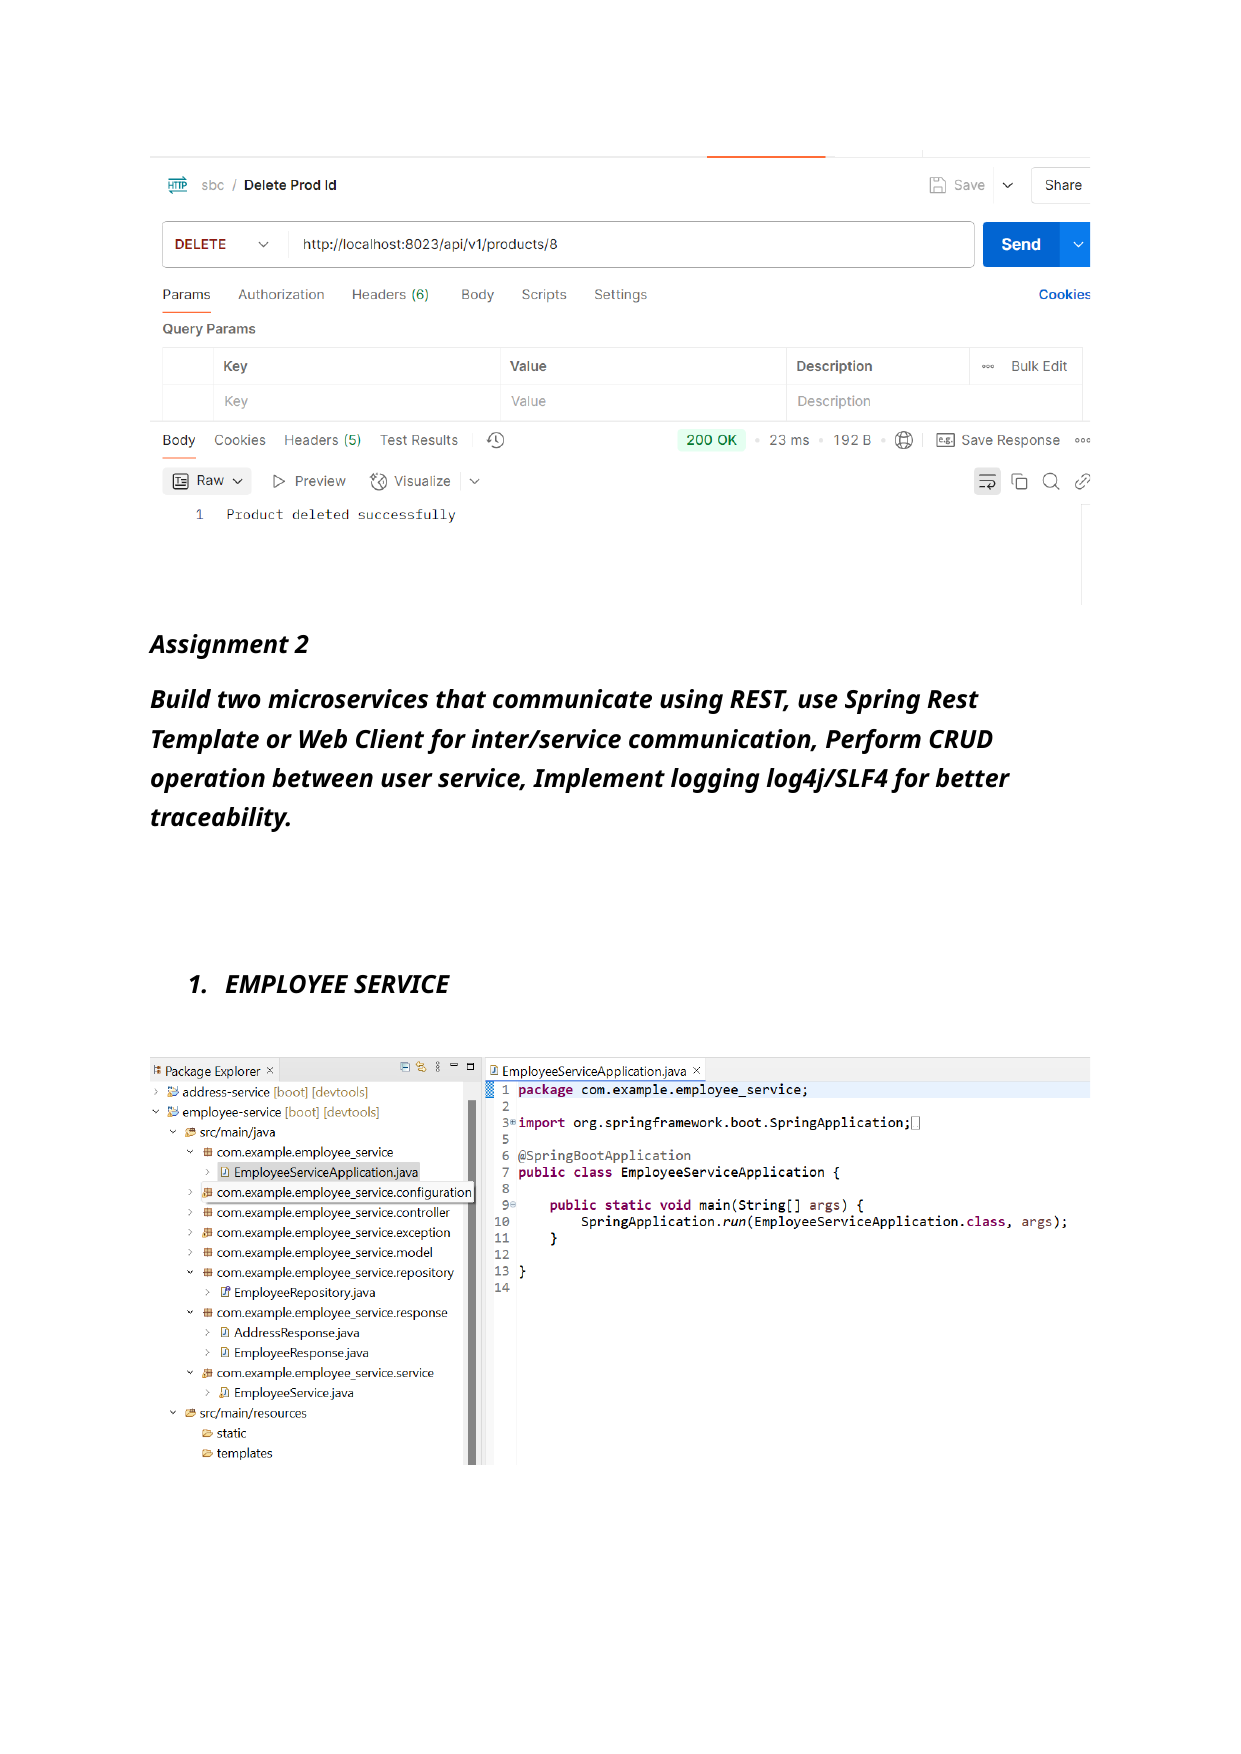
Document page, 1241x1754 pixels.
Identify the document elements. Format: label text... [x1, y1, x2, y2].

list EMPLOYEE SERVICE [187, 967, 1090, 1001]
text Build two microservices that communicate using REST, use Spring Rest Template or Web Client for inter/service communication, Perform CRUD operation between user service, Implement logging log4j/SLF4 for better traceability. [150, 682, 1090, 834]
picture [150, 150, 1091, 605]
text Assignment 2 [150, 626, 1090, 660]
picture [150, 1057, 1091, 1465]
